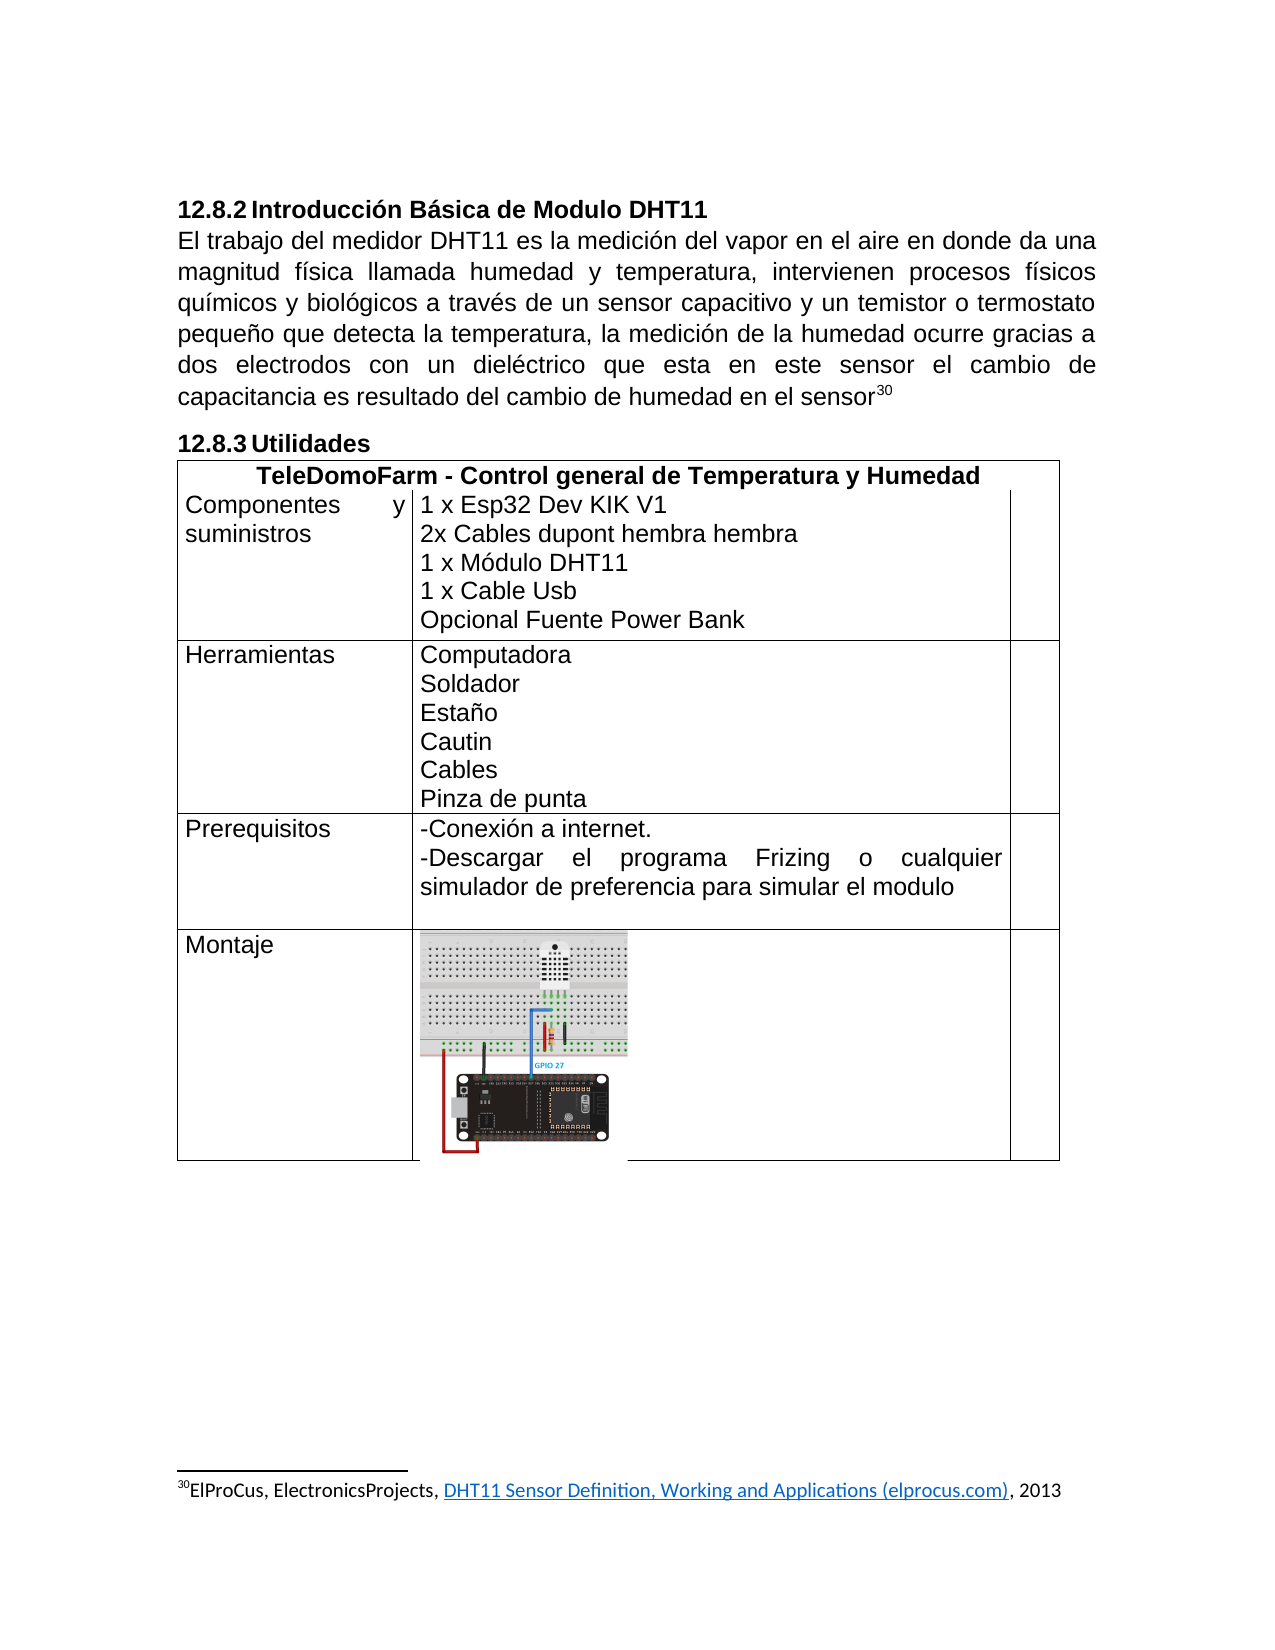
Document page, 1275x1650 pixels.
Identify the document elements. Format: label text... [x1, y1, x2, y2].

table_cell [413, 930, 420, 1160]
table_cell [1011, 490, 1059, 639]
table_cell [1011, 814, 1059, 929]
table_cell Montaje [178, 930, 412, 1160]
table_cell Prerequisitos [178, 814, 412, 929]
table_header TeleDomoFarm - Control general de Temperatura y Humedad [178, 461, 1059, 490]
table_cell Computadora Soldador Estaño Cautin Cables Pinza de punta [413, 641, 1010, 813]
table_cell 1 x Esp32 Dev KIK V1 2x Cables dupont hembra hembra 1 x Módulo DHT11 1 x Cable Usb Opcional Fuente Power Bank [413, 490, 1010, 639]
table_cell [628, 930, 1010, 1160]
table_cell -Conexión a internet. -Descargar el programa Frizing o cualquier simulador de preferencia para simular el modulo [413, 814, 1010, 929]
text El trabajo del medidor DHT11 es la medición del vapor en el aire en donde da una magnitud física llamada humedad y temperatura, intervienen procesos físicos químicos y biológicos a través de un sensor capacitivo y un temistor o termostato pequeño que detecta la temperatura, la medición de la humedad ocurre gracias a dos electrodos con un dieléctrico que esta en este sensor el cambio de capacitancia es resultado del cambio de humedad en el sensor [177, 226, 1098, 410]
table_cell [1011, 930, 1059, 1160]
picture [420, 930, 628, 1161]
table_cell Componentes y suministros [178, 490, 412, 639]
subtitle Utilidades [177, 429, 1098, 458]
table_cell Herramientas [178, 641, 412, 813]
subtitle Introducción Básica de Modulo DHT11 [177, 195, 1098, 224]
table_cell [1011, 641, 1059, 813]
